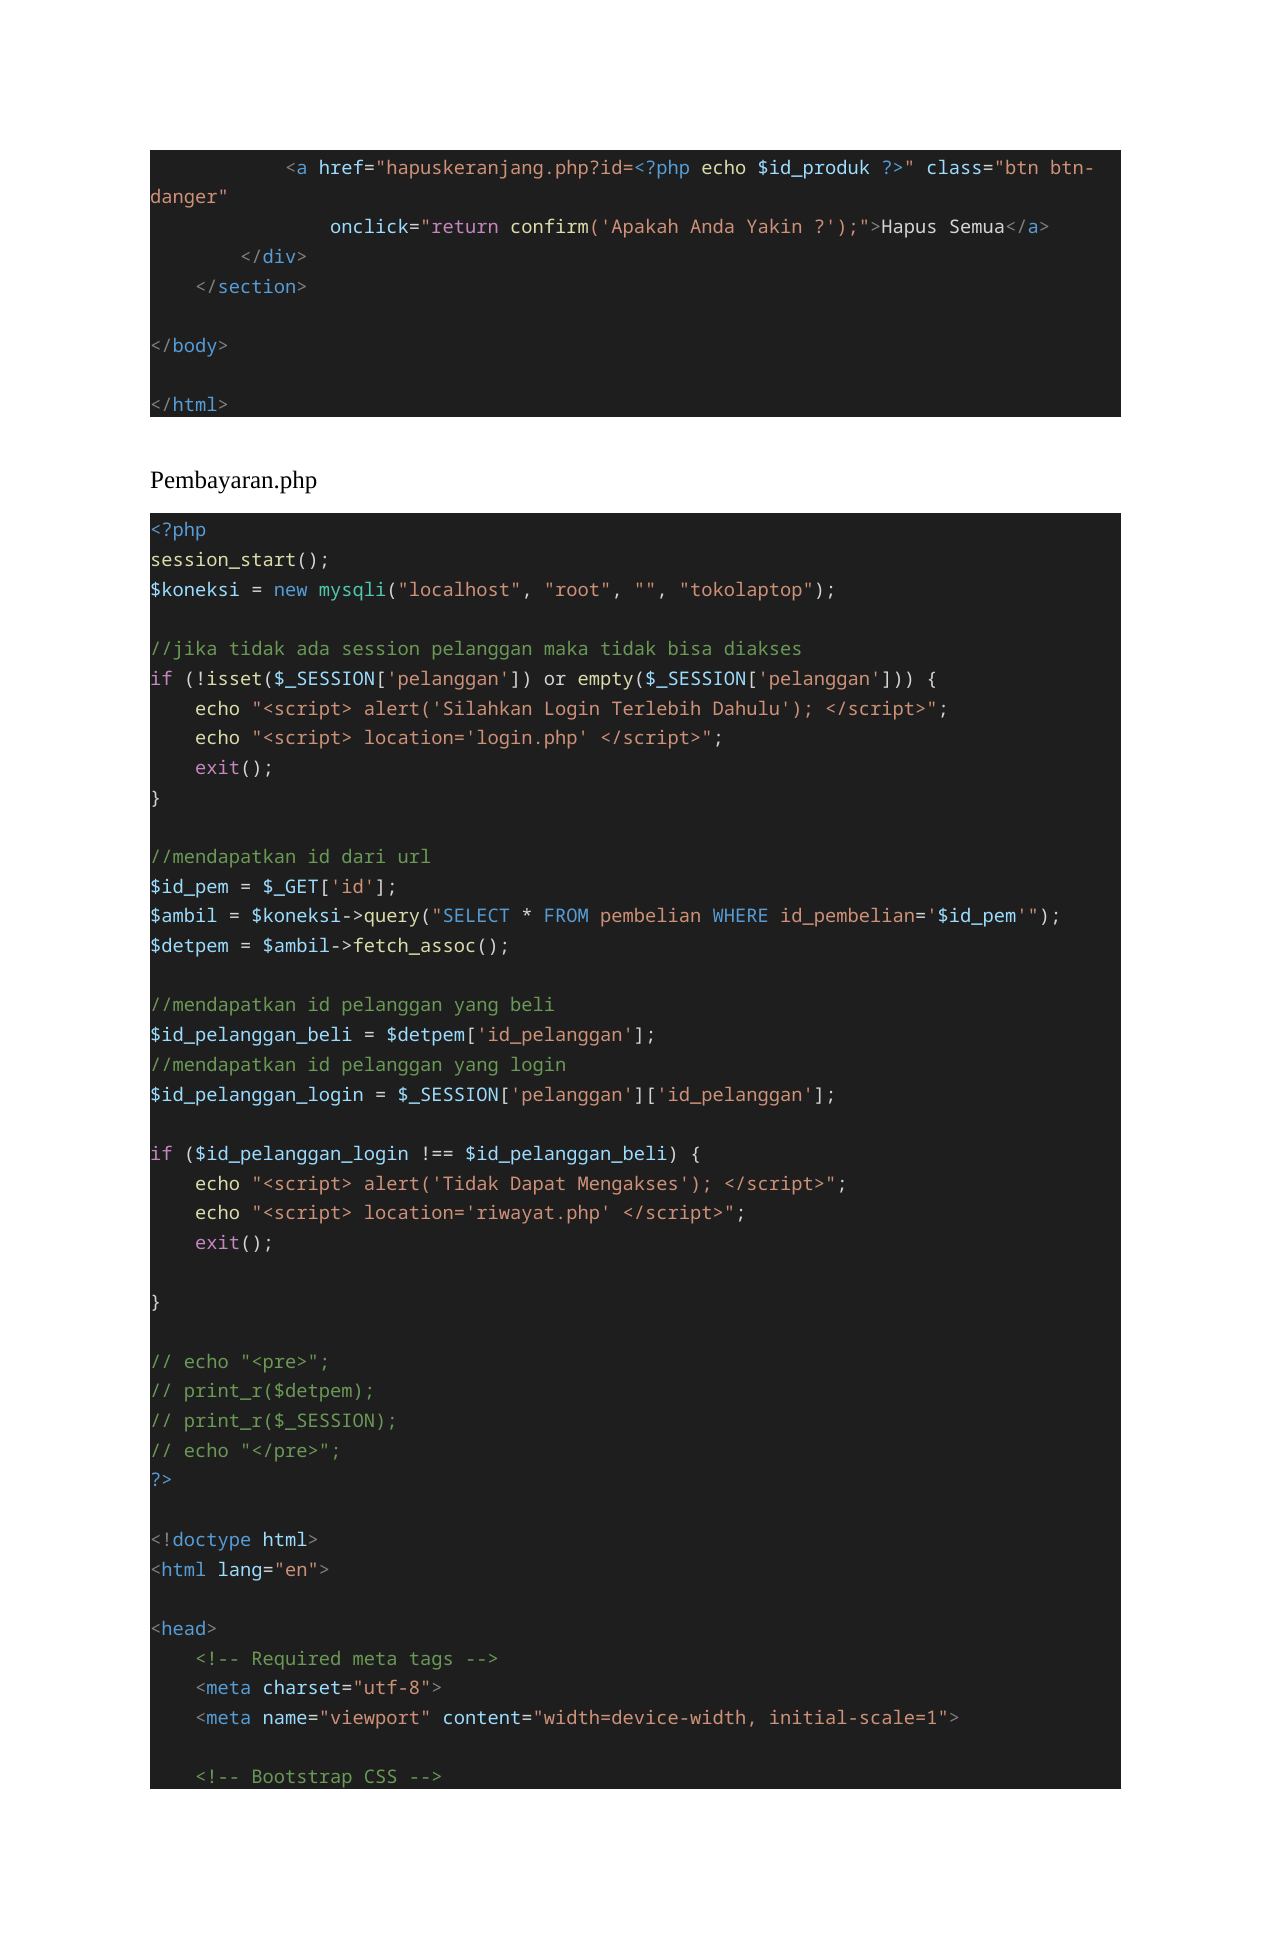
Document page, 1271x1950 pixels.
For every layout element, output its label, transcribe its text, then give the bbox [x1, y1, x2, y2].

text </div> [150, 239, 1121, 269]
text <html lang="en"> [150, 1552, 1121, 1581]
text $id_pelanggan_login = $_SESSION['pelanggan']['id_pelanggan']; [150, 1077, 1121, 1106]
text //jika tidak ada session pelanggan maka tidak bisa diakses [150, 631, 1121, 661]
text exit(); [150, 750, 1121, 780]
text if ($id_pelanggan_login !== $id_pelanggan_beli) { [150, 1136, 1121, 1166]
text //mendapatkan id pelanggan yang login [150, 1047, 1121, 1077]
text // echo "</pre>"; [150, 1433, 1121, 1463]
text $id_pem = $_GET['id']; [150, 869, 1121, 898]
text $ambil = $koneksi->query("SELECT * FROM pembelian WHERE id_pembelian='$id_pem'"); [150, 898, 1121, 928]
text Pembayaran.php [150, 465, 1121, 494]
text <a href="hapuskeranjang.php?id=<?php echo $id_produk ?>" class="btn btn-danger" [150, 150, 1121, 209]
text echo "<script> alert('Tidak Dapat Mengakses'); </script>"; [150, 1166, 1121, 1195]
text echo "<script> location='riwayat.php' </script>"; [150, 1195, 1121, 1225]
text // echo "<pre>"; [150, 1344, 1121, 1373]
text onclick="return confirm('Apakah Anda Yakin ?');">Hapus Semua</a> [150, 209, 1121, 239]
text <meta name="viewport" content="width=device-width, initial-scale=1"> [150, 1700, 1121, 1730]
text //mendapatkan id dari url [150, 839, 1121, 869]
text </html> [150, 387, 1121, 417]
text $detpem = $ambil->fetch_assoc(); [150, 928, 1121, 958]
text <!doctype html> [150, 1522, 1121, 1552]
text } [150, 1284, 1121, 1314]
text <!-- Required meta tags --> [150, 1641, 1121, 1670]
text </body> [150, 328, 1121, 358]
text } [150, 780, 1121, 809]
text // print_r($detpem); [150, 1373, 1121, 1403]
text session_start(); [150, 542, 1121, 572]
text echo "<script> location='login.php' </script>"; [150, 720, 1121, 750]
text // print_r($_SESSION); [150, 1403, 1121, 1433]
text if (!isset($_SESSION['pelanggan']) or empty($_SESSION['pelanggan'])) { [150, 661, 1121, 691]
text <!-- Bootstrap CSS --> [150, 1759, 1121, 1789]
text echo "<script> alert('Silahkan Login Terlebih Dahulu'); </script>"; [150, 691, 1121, 720]
text exit(); [150, 1225, 1121, 1255]
text ?> [150, 1463, 1121, 1492]
text $koneksi = new mysqli("localhost", "root", "", "tokolaptop"); [150, 572, 1121, 602]
text //mendapatkan id pelanggan yang beli [150, 988, 1121, 1017]
text <meta charset="utf-8"> [150, 1670, 1121, 1700]
text <head> [150, 1611, 1121, 1641]
text $id_pelanggan_beli = $detpem['id_pelanggan']; [150, 1017, 1121, 1047]
text <?php [150, 513, 1121, 542]
text </section> [150, 269, 1121, 298]
